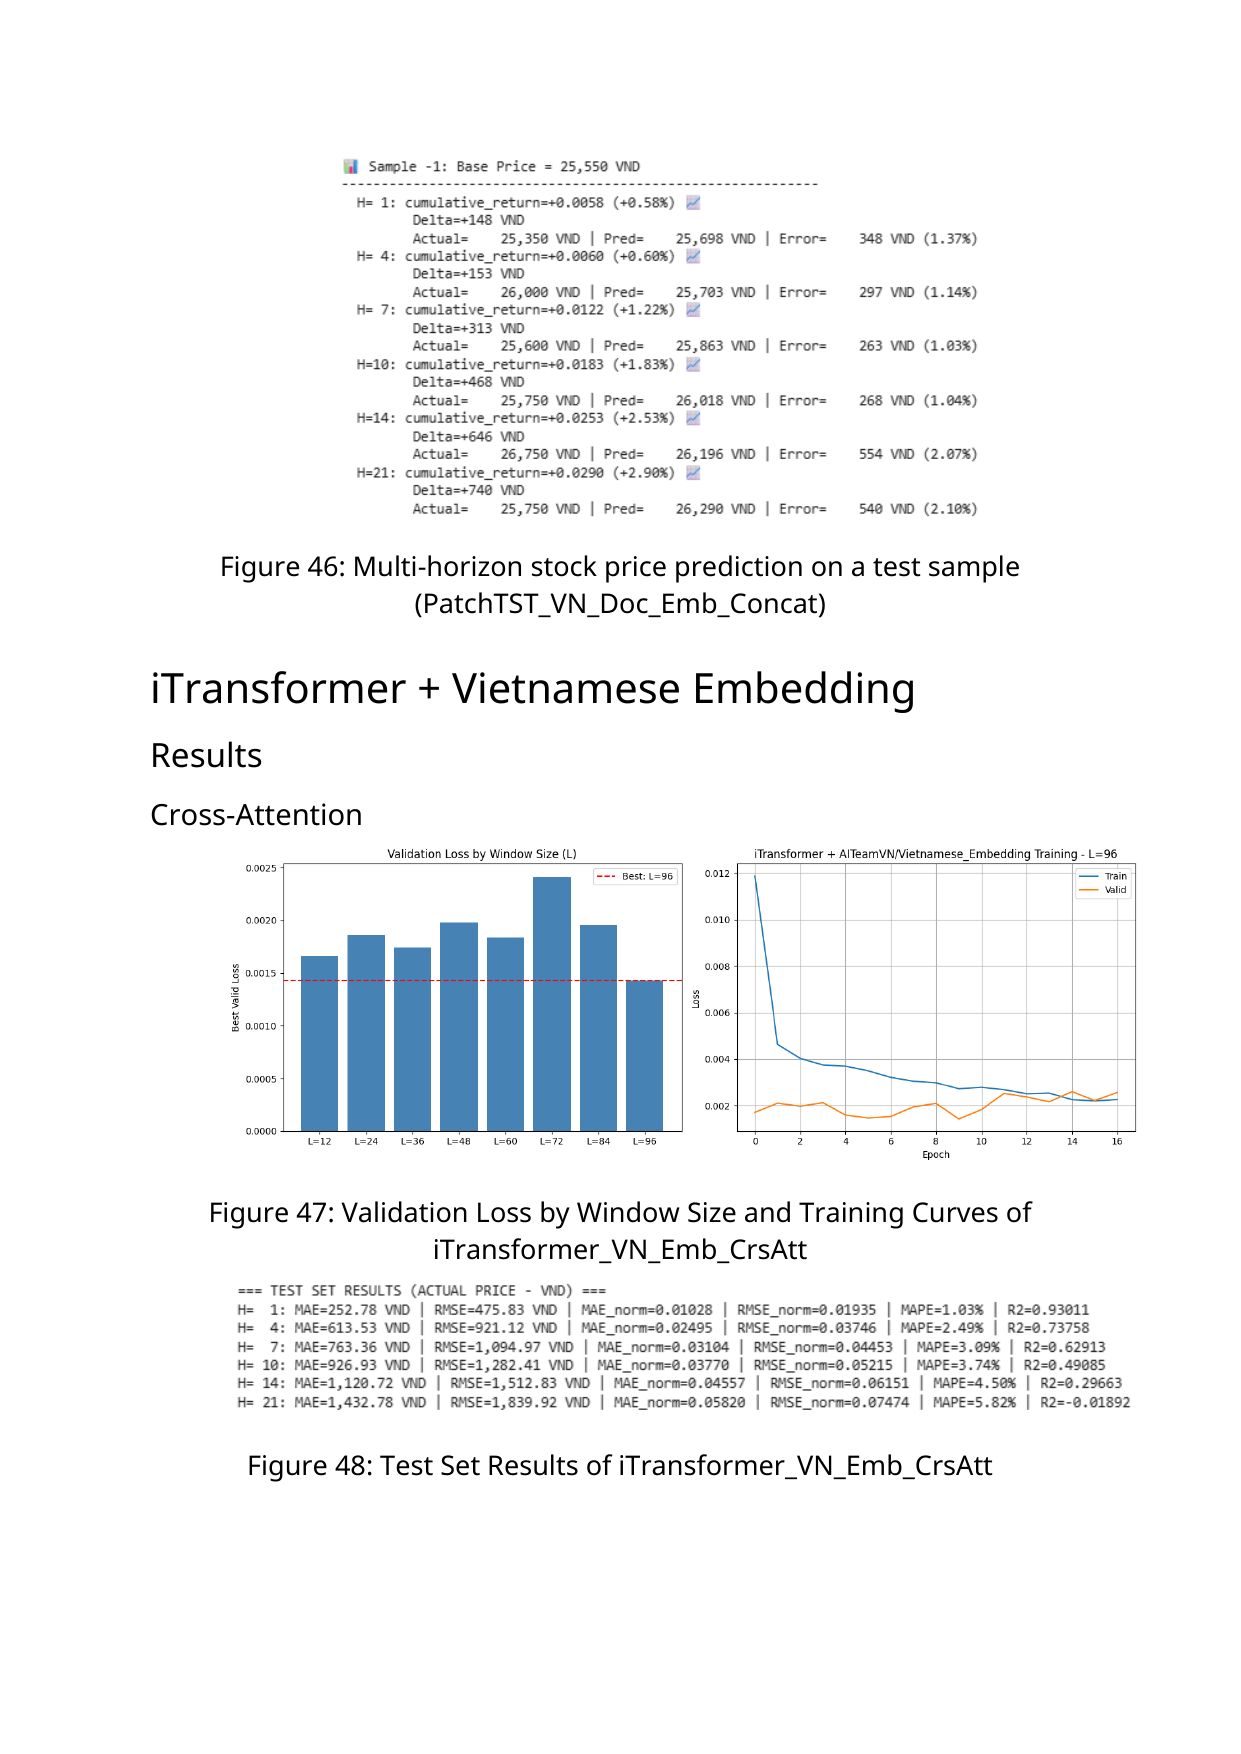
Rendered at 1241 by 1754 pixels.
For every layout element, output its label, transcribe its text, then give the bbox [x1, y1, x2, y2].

picture [225, 842, 1141, 1166]
subtitle iTransformer + Vietnamese Embedding [150, 659, 1090, 716]
picture [225, 1279, 1141, 1419]
text Figure 48: Test Set Results of iTransformer_VN_Emb_CrsAtt [150, 1447, 1090, 1483]
subtitle Results [150, 732, 1090, 778]
text Figure 46: Multi-horizon stock price prediction on a test sample (PatchTST_VN_Doc_Emb_Concat) [150, 548, 1090, 621]
picture [335, 150, 980, 520]
subtitle Cross-Attention [150, 794, 1090, 834]
text Figure 47: Validation Loss by Window Size and Training Curves of iTransformer_VN_Emb_CrsAtt [150, 1193, 1090, 1267]
